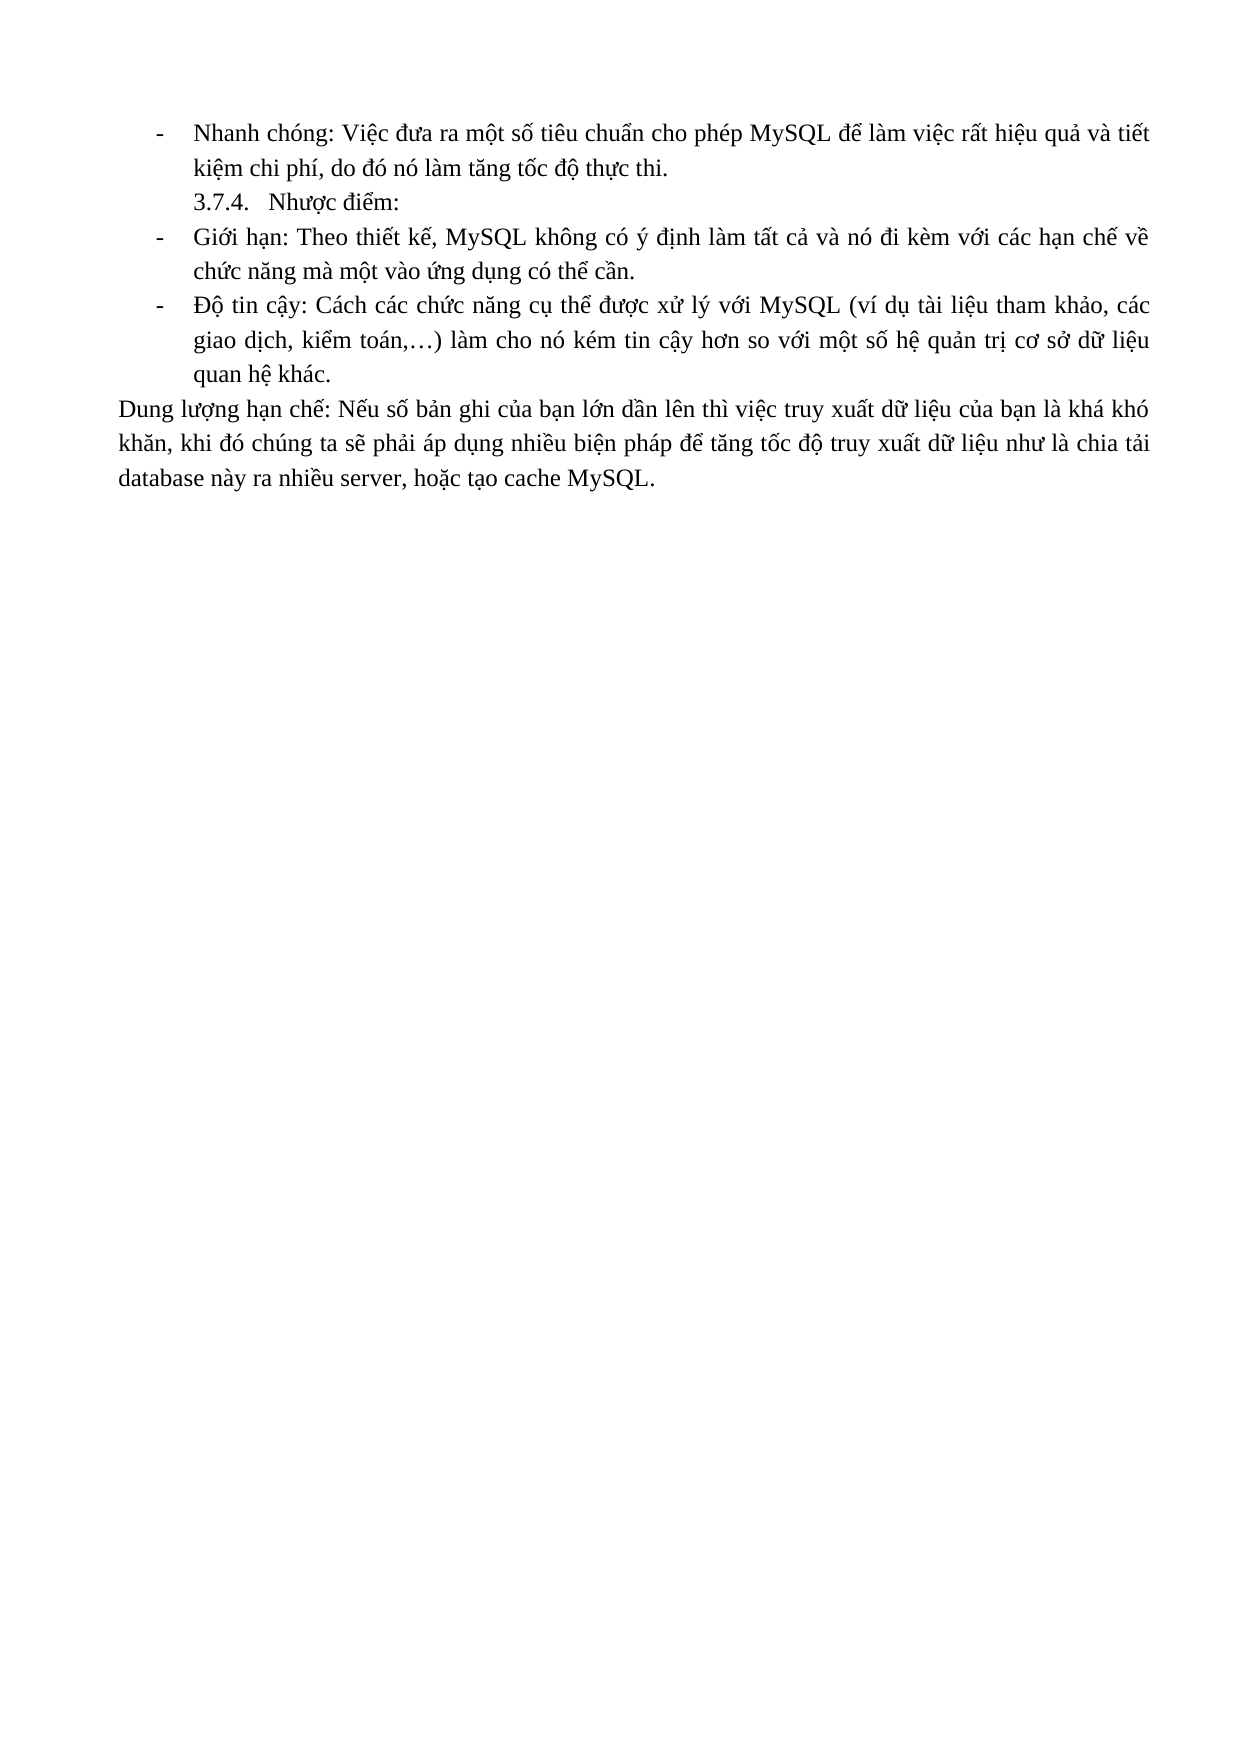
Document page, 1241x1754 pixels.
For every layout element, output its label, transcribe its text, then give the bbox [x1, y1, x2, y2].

list Giới hạn: Theo thiết kế, MySQL không có ý định làm tất cả và nó đi kèm với các hạn chế về chức năng mà một vào ứng dụng có thể cần. [156, 222, 1152, 285]
list Nhanh chóng: Việc đưa ra một số tiêu chuẩn cho phép MySQL để làm việc rất hiệu quả và tiết kiệm chi phí, do đó nó làm tăng tốc độ thực thi. [156, 118, 1152, 181]
list Nhược điểm: [193, 187, 1152, 216]
list Độ tin cậy: Cách các chức năng cụ thể được xử lý với MySQL (ví dụ tài liệu tham khảo, các giao dịch, kiểm toán,…) làm cho nó kém tin cậy hơn so với một số hệ quản trị cơ sở dữ liệu quan hệ khác. [156, 291, 1152, 388]
text Dung lượng hạn chế: Nếu số bản ghi của bạn lớn dần lên thì việc truy xuất dữ liệu của bạn là khá khó khăn, khi đó chúng ta sẽ phải áp dụng nhiều biện pháp để tăng tốc độ truy xuất dữ liệu như là chia tải database này ra nhiều server, hoặc tạo cache MySQL. [118, 394, 1152, 492]
